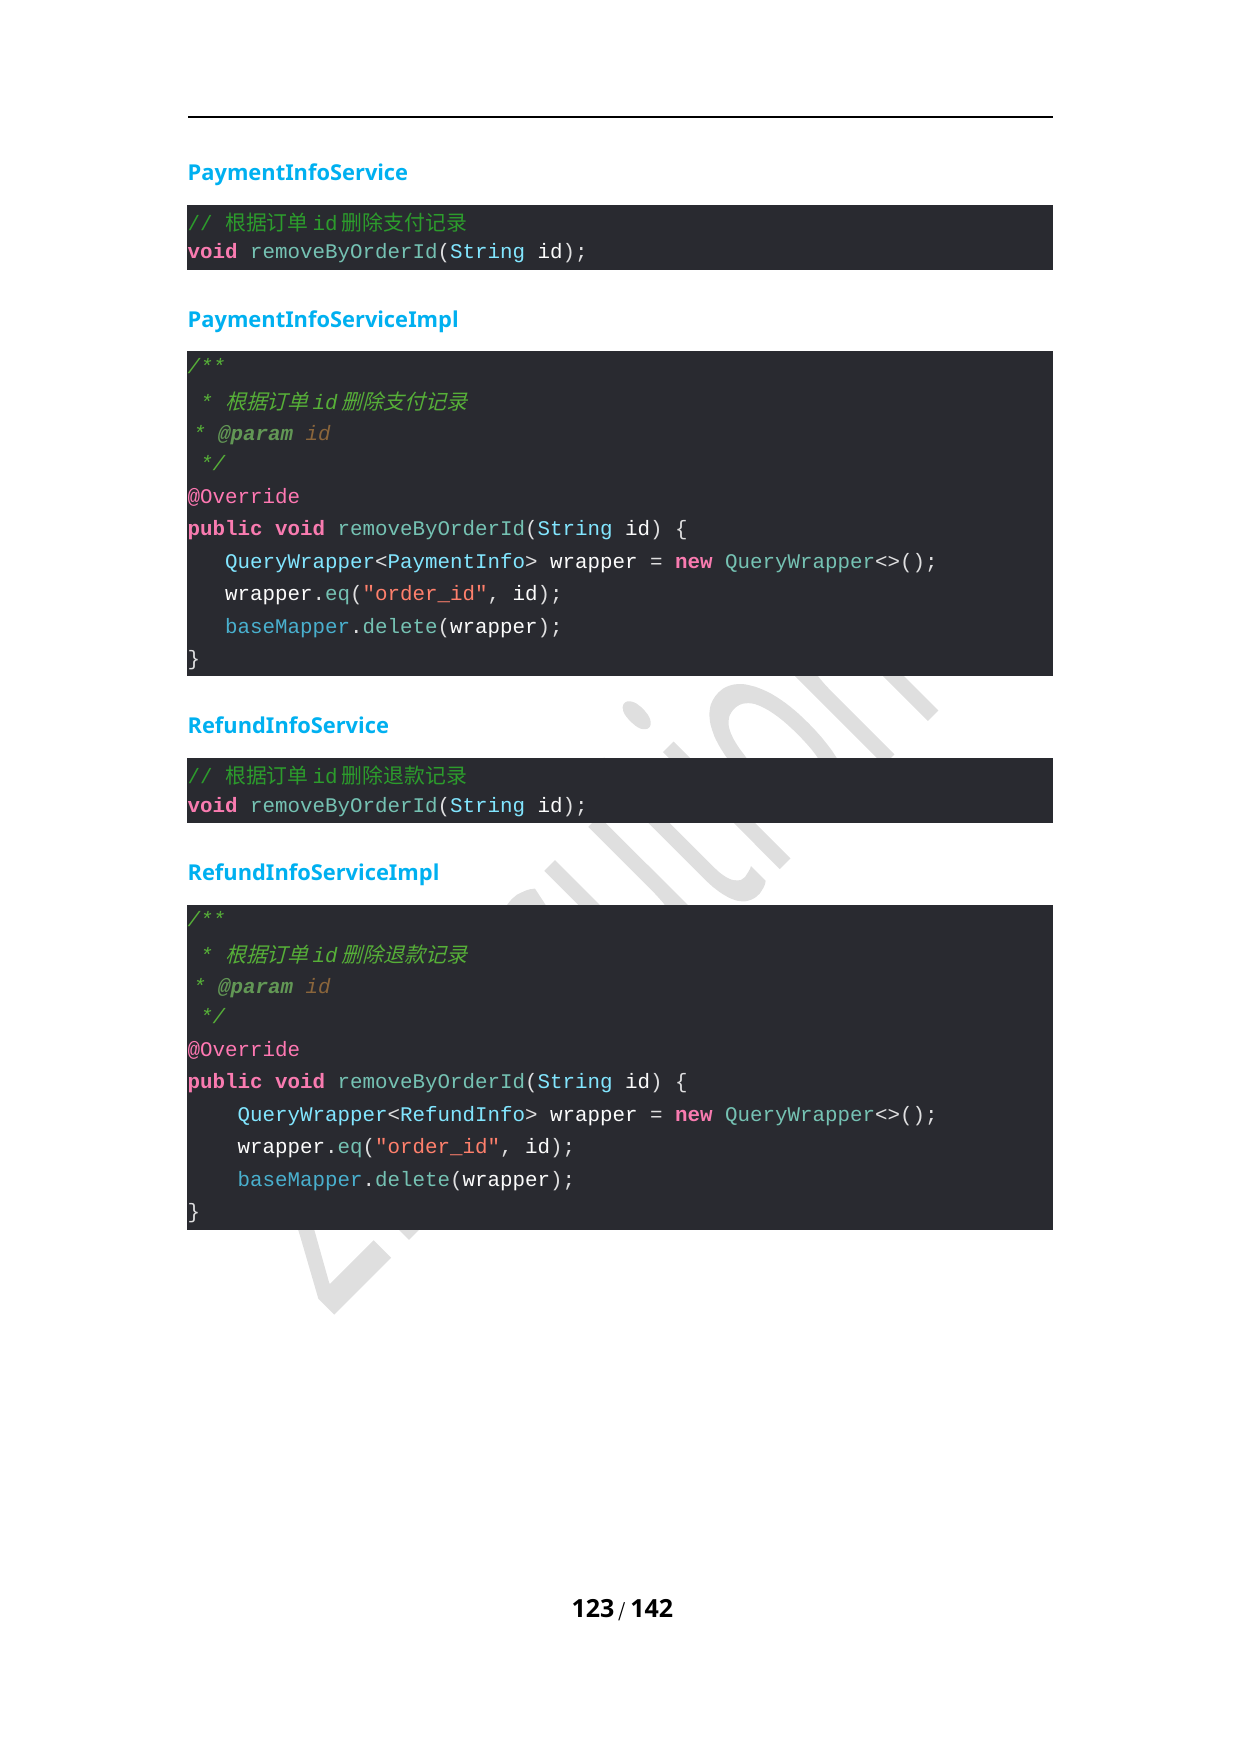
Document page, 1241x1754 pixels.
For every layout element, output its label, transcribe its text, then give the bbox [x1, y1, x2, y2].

text PaymentInfoService [187, 156, 1053, 188]
text /** * 根据订单id删除支付记录 * @param id */ @Override public void removeByOrderId(String id) { QueryWrapper<PaymentInfo> wrapper = new QueryWrapper<>(); wrapper.eq("order_id", id); baseMapper.delete(wrapper); } [187, 351, 1053, 676]
text // 根据订单id删除支付记录 void removeByOrderId(String id); [187, 205, 1053, 270]
text PaymentInfoServiceImpl [187, 302, 1053, 335]
text RefundInfoService [187, 709, 1053, 741]
text /** * 根据订单id删除退款记录 * @param id */ @Override public void removeByOrderId(String id) { QueryWrapper<RefundInfo> wrapper = new QueryWrapper<>(); wrapper.eq("order_id", id); baseMapper.delete(wrapper); } [187, 905, 1053, 1230]
text // 根据订单id删除退款记录 void removeByOrderId(String id); [187, 758, 1053, 823]
text RefundInfoServiceImpl [187, 856, 1053, 888]
